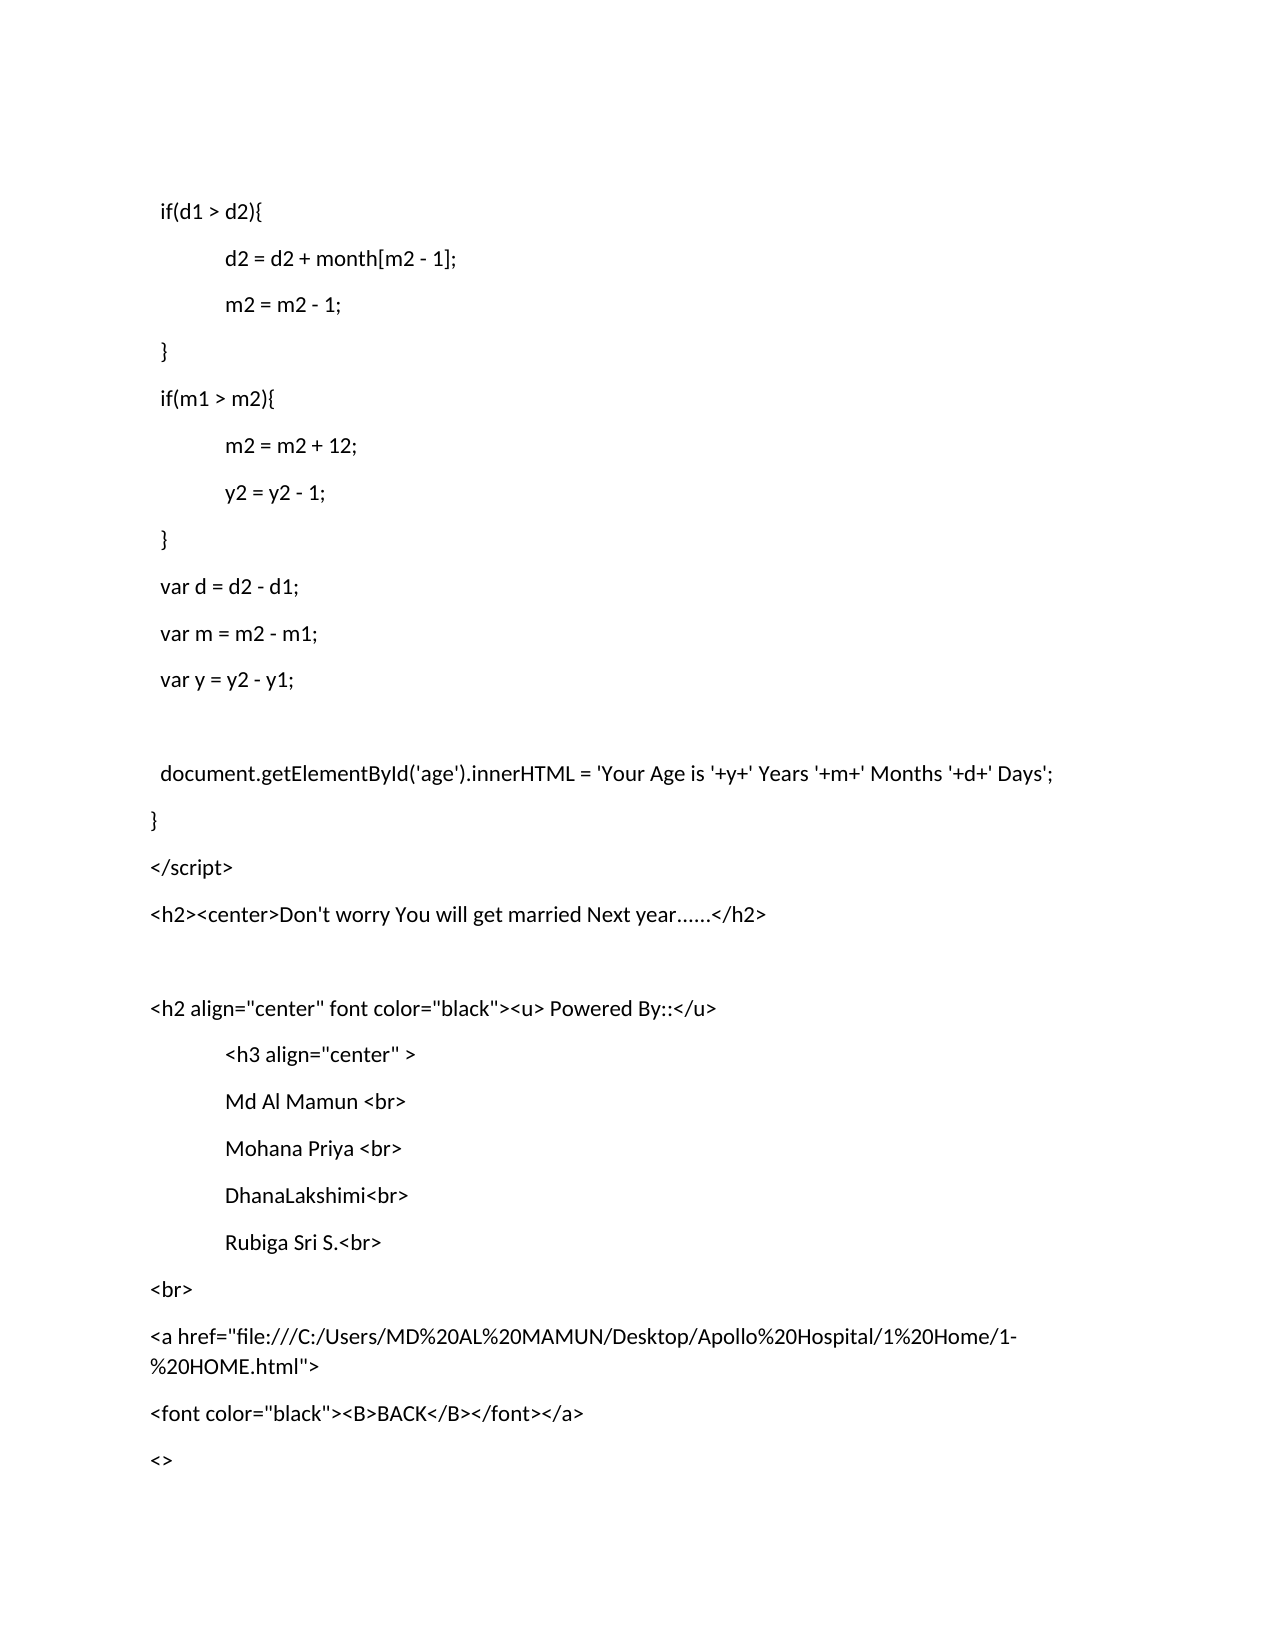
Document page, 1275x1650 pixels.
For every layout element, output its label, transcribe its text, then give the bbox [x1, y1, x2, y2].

text var m = m2 - m1; [150, 619, 1125, 647]
text <h2><center>Don't worry You will get married Next year......</h2> [150, 900, 1125, 928]
text } [150, 806, 1125, 834]
text } [150, 525, 1125, 553]
text y2 = y2 - 1; [150, 478, 1125, 506]
text <br> [150, 1275, 1125, 1303]
text <h3 align="center" > [150, 1041, 1125, 1069]
text var d = d2 - d1; [150, 572, 1125, 600]
text Rubiga Sri S.<br> [150, 1228, 1125, 1256]
text Md Al Mamun <br> [150, 1087, 1125, 1116]
text if(m1 > m2){ [150, 384, 1125, 412]
text <font color="black"><B>BACK</B></font></a> [150, 1399, 1125, 1427]
text m2 = m2 + 12; [150, 431, 1125, 459]
text m2 = m2 - 1; [150, 291, 1125, 319]
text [150, 1322, 1125, 1380]
text <h2 align="center" font color="black"><u> Powered By::</u> [150, 994, 1125, 1022]
text document.getElementById('age').innerHTML = 'Your Age is '+y+' Years '+m+' Months '+d+' Days'; [150, 759, 1125, 787]
text } [150, 337, 1125, 366]
text d2 = d2 + month[m2 - 1]; [150, 244, 1125, 272]
text if(d1 > d2){ [150, 197, 1125, 225]
text DhanaLakshimi<br> [150, 1181, 1125, 1209]
text var y = y2 - y1; [150, 666, 1125, 694]
text Mohana Priya <br> [150, 1134, 1125, 1162]
text </script> [150, 853, 1125, 881]
text <> [150, 1446, 1125, 1474]
